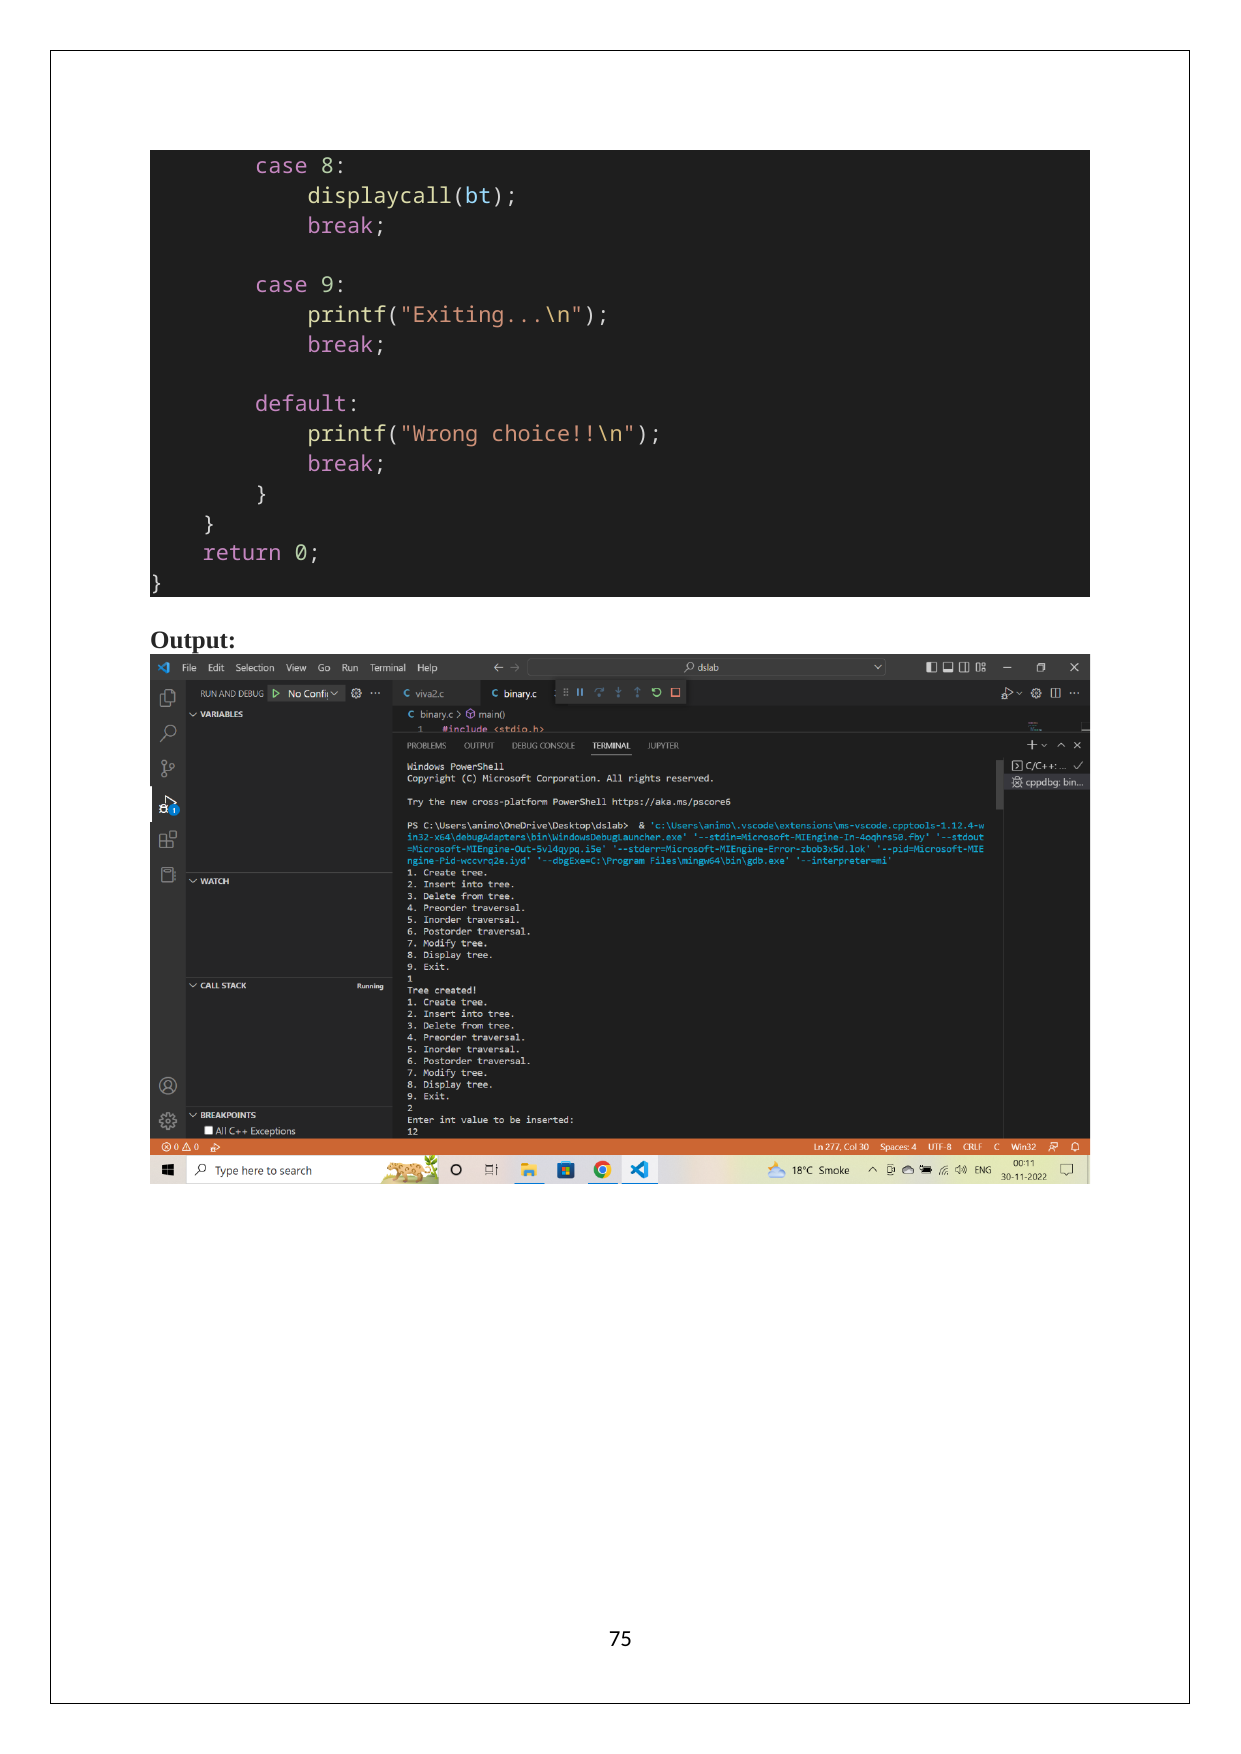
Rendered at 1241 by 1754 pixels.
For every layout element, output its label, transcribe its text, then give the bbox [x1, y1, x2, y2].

text Output: [150, 626, 1090, 654]
text break; [150, 209, 1090, 239]
text } [150, 507, 1090, 537]
text printf("Exiting...\n"); [150, 299, 1090, 329]
picture [150, 654, 1091, 1184]
text } [150, 478, 1090, 507]
text case 8: [150, 150, 1090, 180]
text } [150, 567, 1090, 597]
text default: [150, 388, 1090, 418]
text displaycall(bt); [150, 180, 1090, 209]
text case 9: [150, 269, 1090, 299]
text printf("Wrong choice!!\n"); [150, 418, 1090, 448]
text break; [150, 329, 1090, 358]
text break; [150, 448, 1090, 478]
text return 0; [150, 537, 1090, 567]
